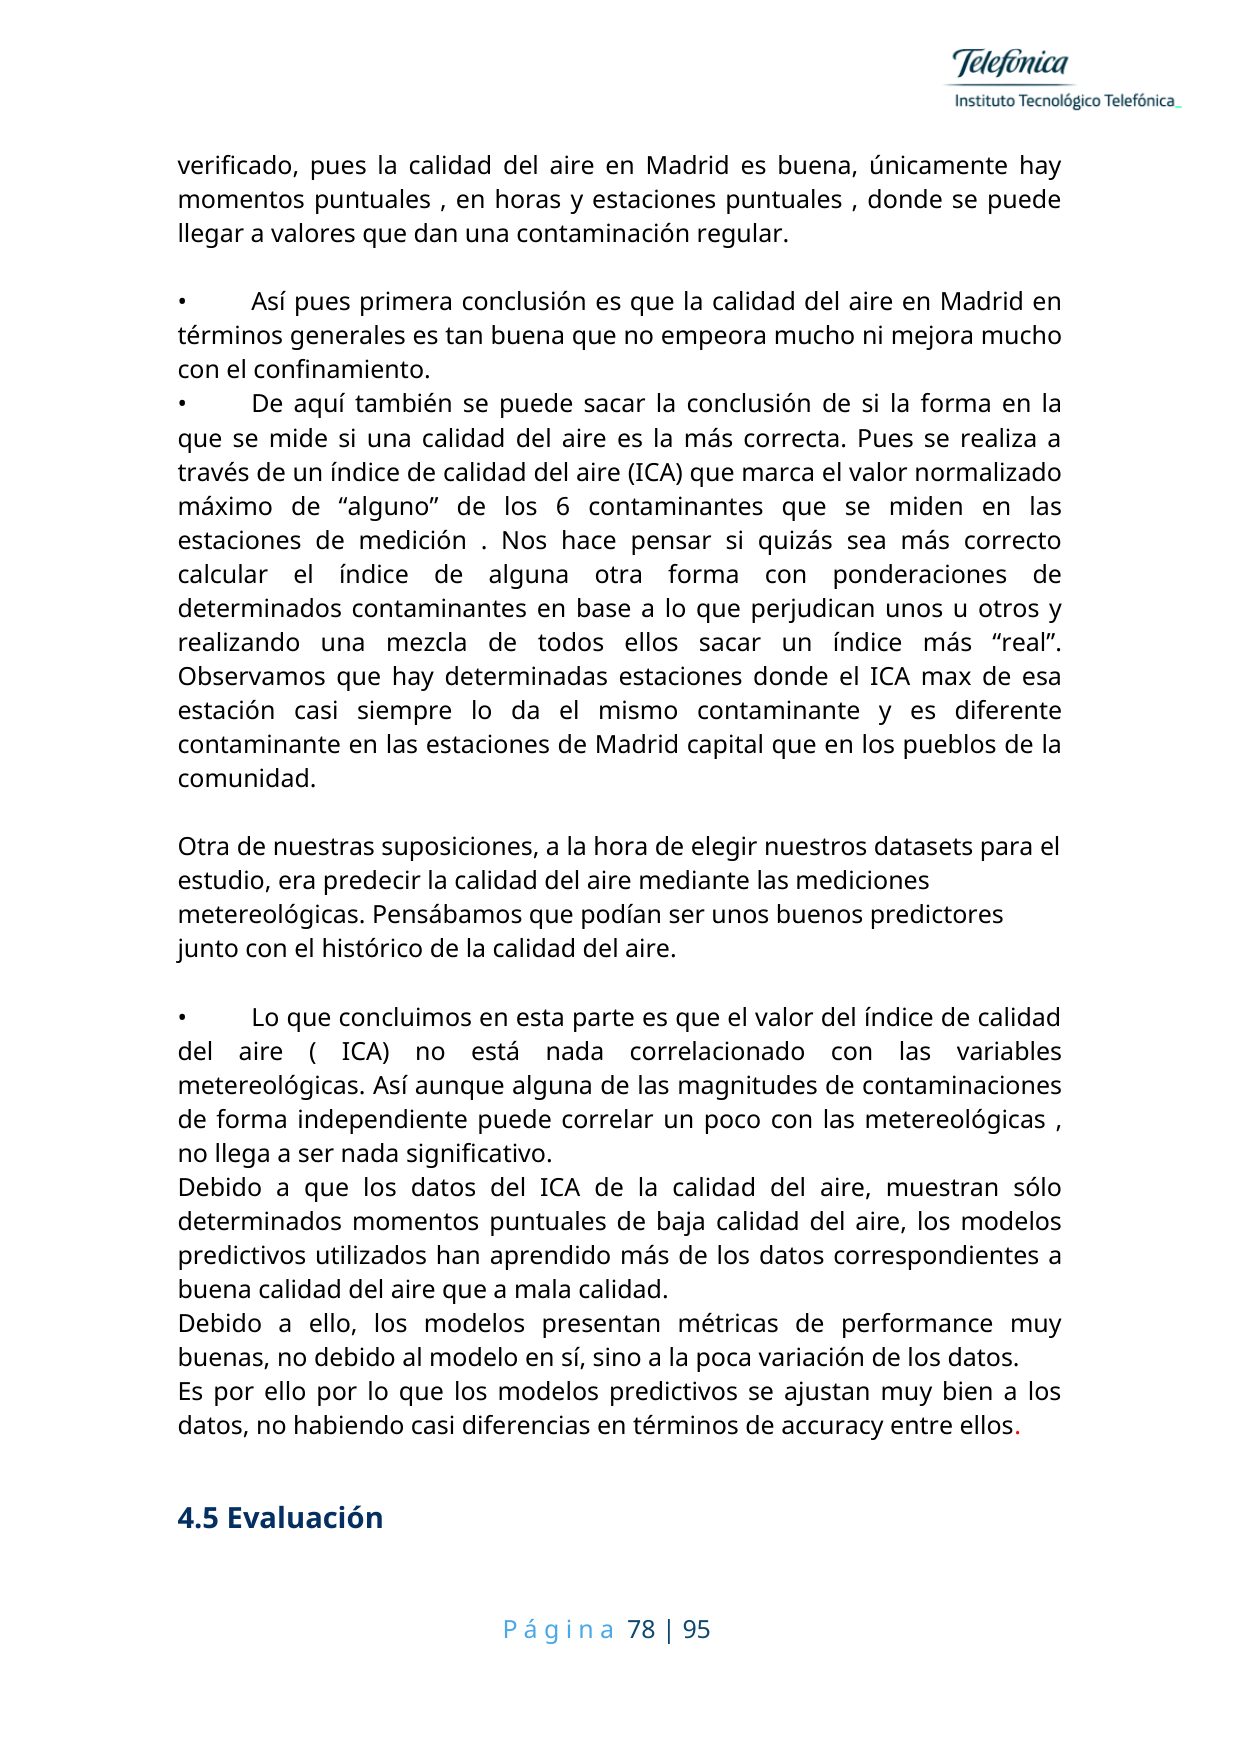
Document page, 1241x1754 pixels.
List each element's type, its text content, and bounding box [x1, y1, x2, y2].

text • Lo que concluimos en esta parte es que el valor del índice de calidad del aire ( ICA) no está nada correlacionado con las variables metereológicas. Así aunque alguna de las magnitudes de contaminaciones de forma independiente puede correlar un poco con las metereológicas , no llega a ser nada significativo. [177, 999, 1063, 1169]
subtitle 4.5 Evaluación [177, 1497, 1063, 1537]
text • Así pues primera conclusión es que la calidad del aire en Madrid en términos generales es tan buena que no empeora mucho ni mejora mucho con el confinamiento. [177, 284, 1063, 386]
text Debido a que los datos del ICA de la calidad del aire, muestran sólo determinados momentos puntuales de baja calidad del aire, los modelos predictivos utilizados han aprendido más de los datos correspondientes a buena calidad del aire que a mala calidad. [177, 1169, 1063, 1306]
text Es por ello por lo que los modelos predictivos se ajustan muy bien a los datos, no habiendo casi diferencias en términos de accuracy entre ellos. [177, 1374, 1063, 1442]
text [177, 148, 1063, 250]
text Debido a ello, los modelos presentan métricas de performance muy buenas, no debido al modelo en sí, sino a la poca variación de los datos. [177, 1306, 1063, 1374]
picture [892, 21, 1215, 128]
text Otra de nuestras suposiciones, a la hora de elegir nuestros datasets para el estudio, era predecir la calidad del aire mediante las mediciones metereológicas. Pensábamos que podían ser unos buenos predictores junto con el histórico de la calidad del aire. [177, 829, 1063, 965]
text • De aquí también se puede sacar la conclusión de si la forma en la que se mide si una calidad del aire es la más correcta. Pues se realiza a través de un índice de calidad del aire (ICA) que marca el valor normalizado máximo de “alguno” de los 6 contaminantes que se miden en las estaciones de medición . Nos hace pensar si quizás sea más correcto calcular el índice de alguna otra forma con ponderaciones de determinados contaminantes en base a lo que perjudican unos u otros y realizando una mezcla de todos ellos sacar un índice más “real”. Observamos que hay determinadas estaciones donde el ICA max de esa estación casi siempre lo da el mismo contaminante y es diferente contaminante en las estaciones de Madrid capital que en los pueblos de la comunidad. [177, 386, 1063, 795]
